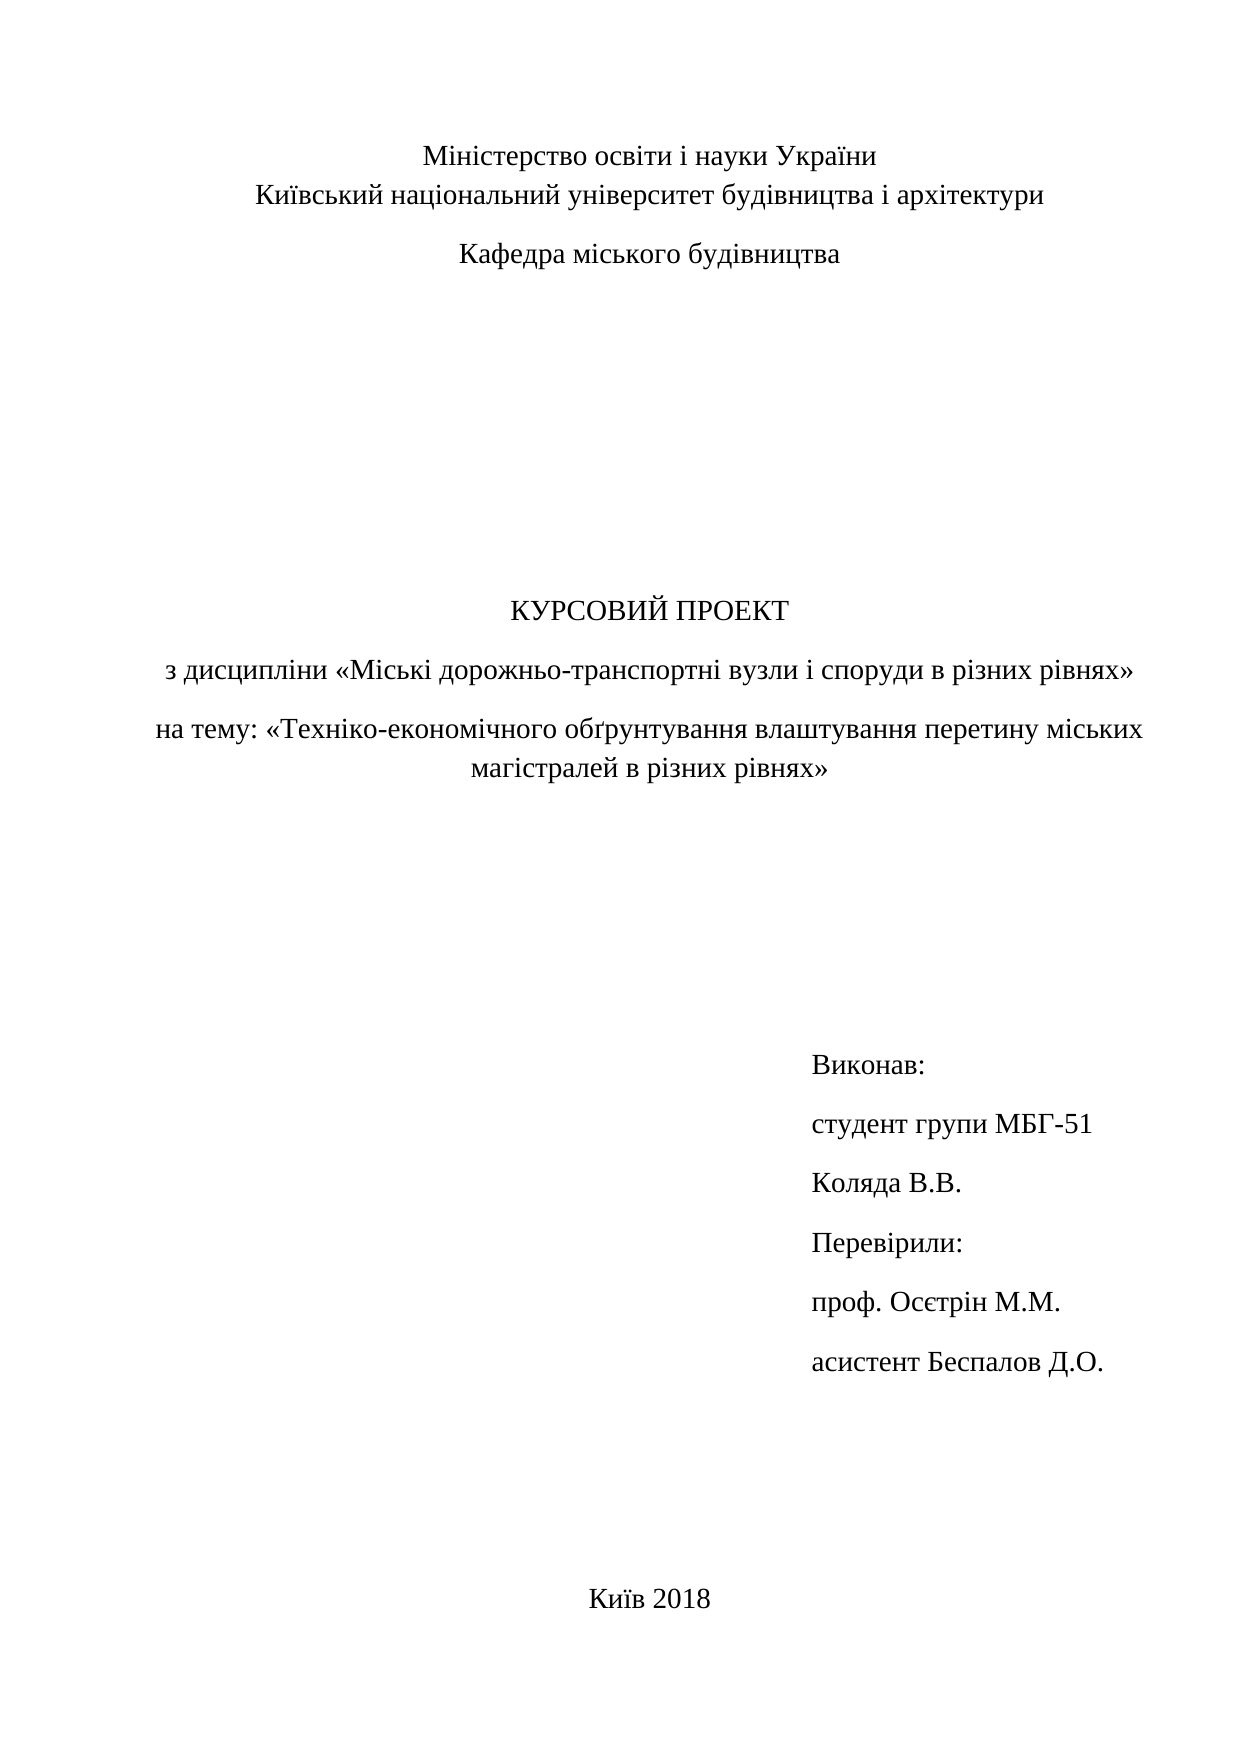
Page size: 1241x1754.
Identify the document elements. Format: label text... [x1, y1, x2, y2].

text Коляда В.В. [811, 1166, 1152, 1199]
text Виконав: [811, 1047, 1152, 1080]
text асистент Беспалов Д.О. [811, 1344, 1152, 1377]
subtitle Міністерство освіти і науки України [148, 138, 1152, 172]
text Київський національний університет будівництва і архітектури [148, 177, 1152, 211]
text проф. Осєтрін М.М. [811, 1284, 1152, 1318]
text КУРСОВИЙ ПРОЕКТ [148, 593, 1152, 626]
text Перевірили: [811, 1225, 1152, 1258]
text з дисципліни «Міські дорожньо-транспортні вузли і споруди в різних рівнях» [148, 652, 1152, 686]
text студент групи МБГ-51 [811, 1106, 1152, 1140]
text на тему: «Техніко-економічного обґрунтування влаштування перетину міських магістралей в різних рівнях» [148, 711, 1152, 783]
text Кафедра міського будівництва [148, 236, 1152, 270]
text Київ 2018 [148, 1581, 1152, 1615]
